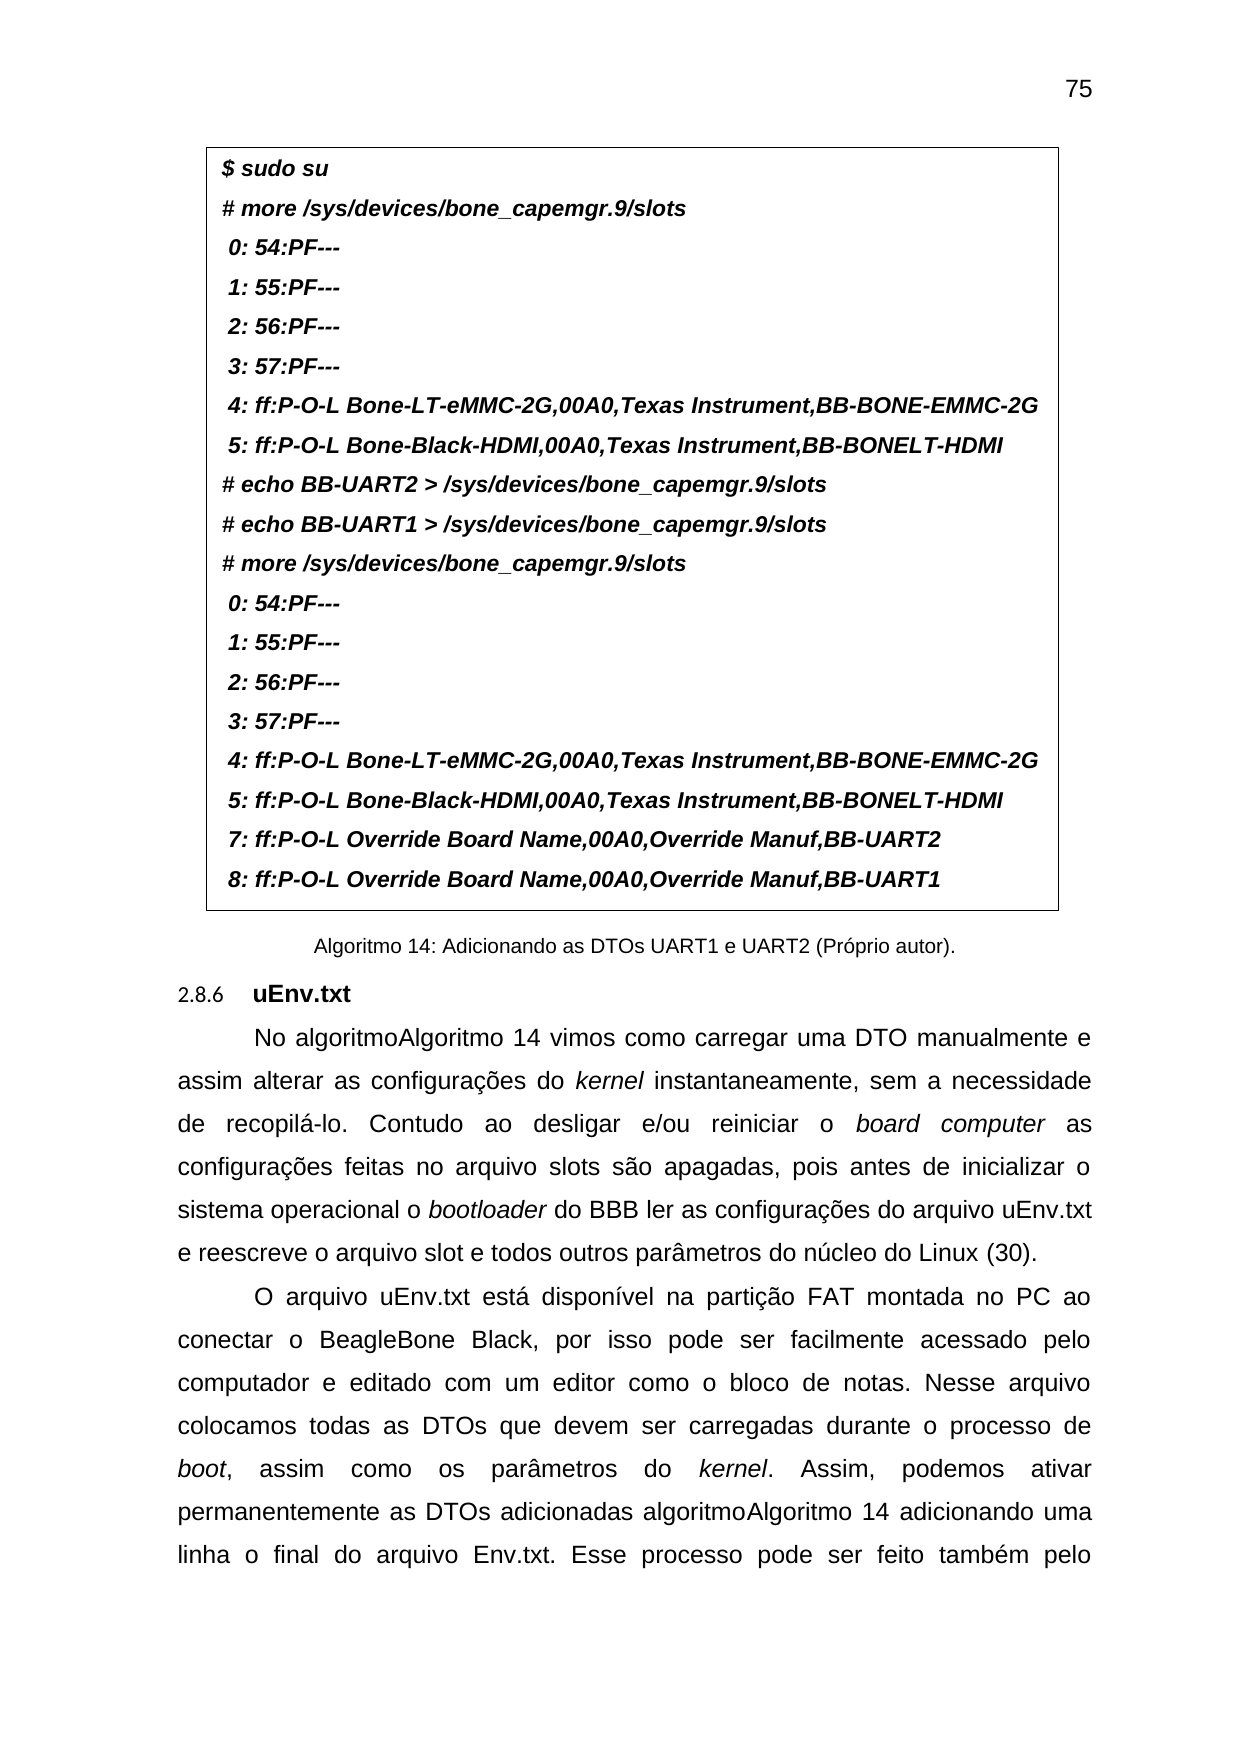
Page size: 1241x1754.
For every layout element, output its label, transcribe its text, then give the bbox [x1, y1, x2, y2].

subtitle uEnv.txt [177, 979, 1092, 1008]
text Algoritmo : Adicionando as DTOs UART1 e UART2 (Próprio autor). [177, 934, 1092, 958]
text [177, 1282, 1092, 1569]
text No algoritmoAlgoritmo 14 vimos como carregar uma DTO manualmente e assim alterar as configurações do kernel instantaneamente, sem a necessidade de recopilá-lo. Contudo ao desligar e/ou reiniciar o board computer as configurações feitas no arquivo slots são apagadas, pois antes de inicializar o sistema operacional o bootloader do BBB ler as configurações do arquivo uEnv.txt e reescreve o arquivo slot e todos outros parâmetros do núcleo do Linux . [177, 1023, 1092, 1267]
